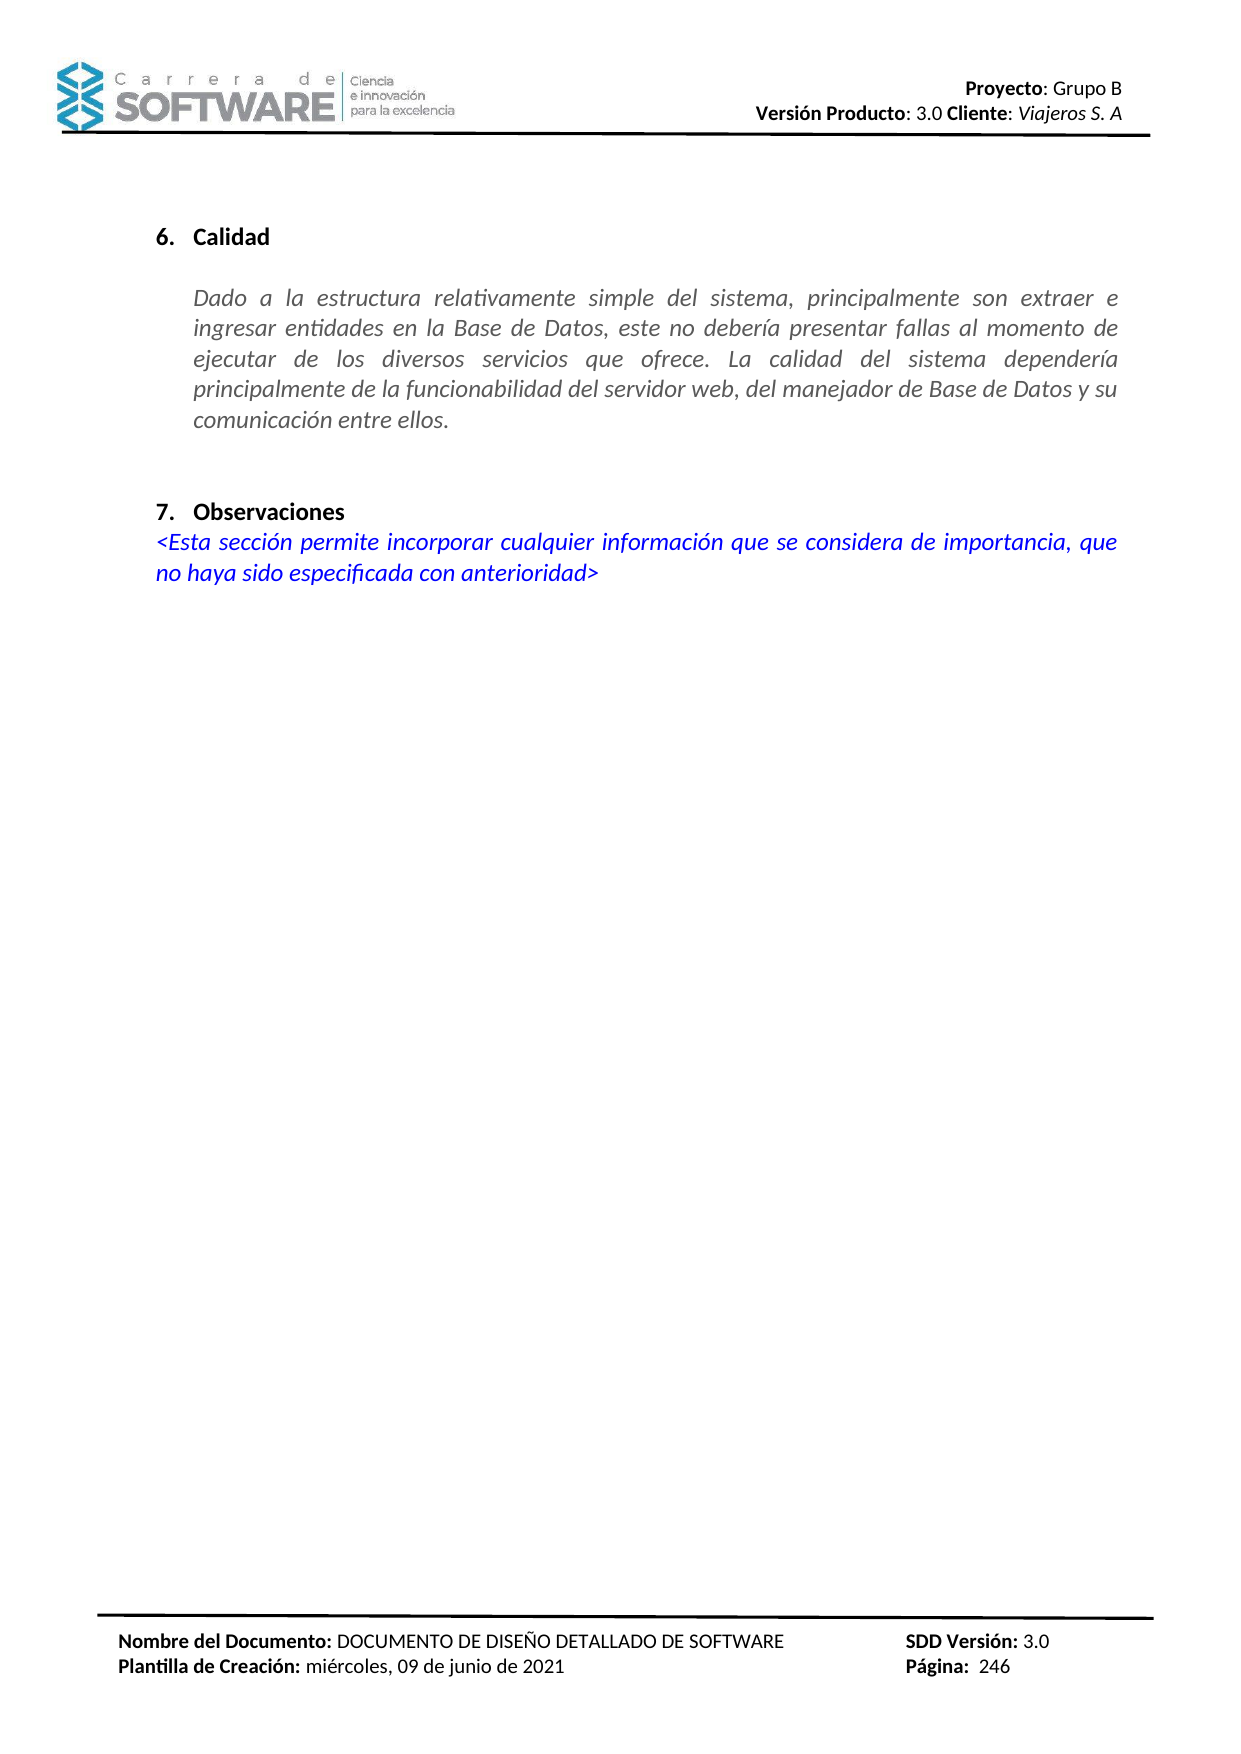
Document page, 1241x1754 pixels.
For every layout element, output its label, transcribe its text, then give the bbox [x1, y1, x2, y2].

text <Esta sección permite incorporar cualquier información que se considera de importancia, que no haya sido especificada con anterioridad> [156, 526, 1122, 587]
subtitle Calidad [156, 221, 1122, 251]
picture [46, 46, 461, 154]
text Dado a la estructura relativamente simple del sistema, principalmente son extraer e ingresar entidades en la Base de Datos, este no debería presentar fallas al momento de ejecutar de los diversos servicios que ofrece. La calidad del sistema dependería principalmente de la funcionabilidad del servidor web, del manejador de Base de Datos y su comunicación entre ellos. [193, 282, 1122, 434]
subtitle Observaciones [156, 496, 1122, 526]
